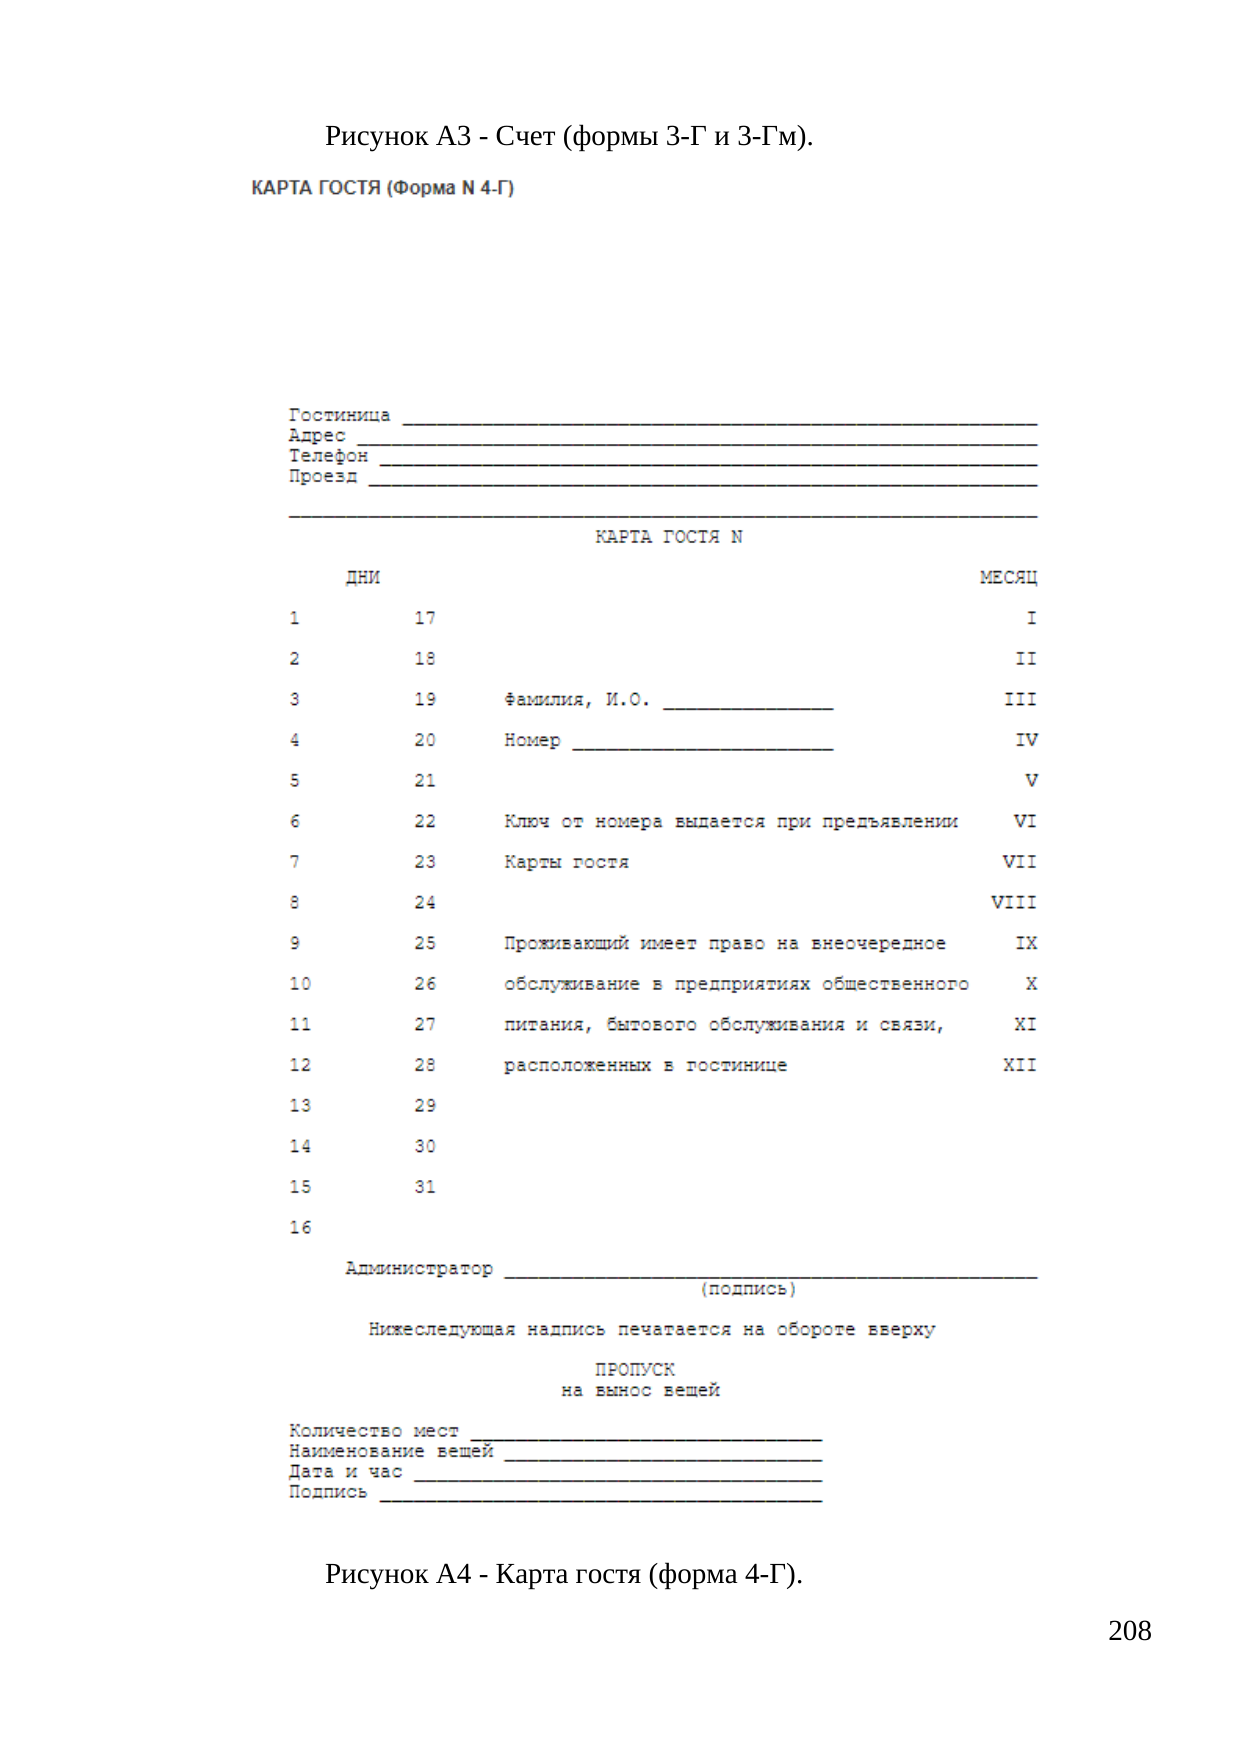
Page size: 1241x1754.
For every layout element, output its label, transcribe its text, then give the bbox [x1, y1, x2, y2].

text Рисунок А3 - Счет (формы 3-Г и 3-Гм). [251, 118, 1152, 152]
text Рисунок А4 - Карта гостя (форма 4-Г). [251, 1557, 1152, 1590]
picture [251, 168, 1130, 1540]
